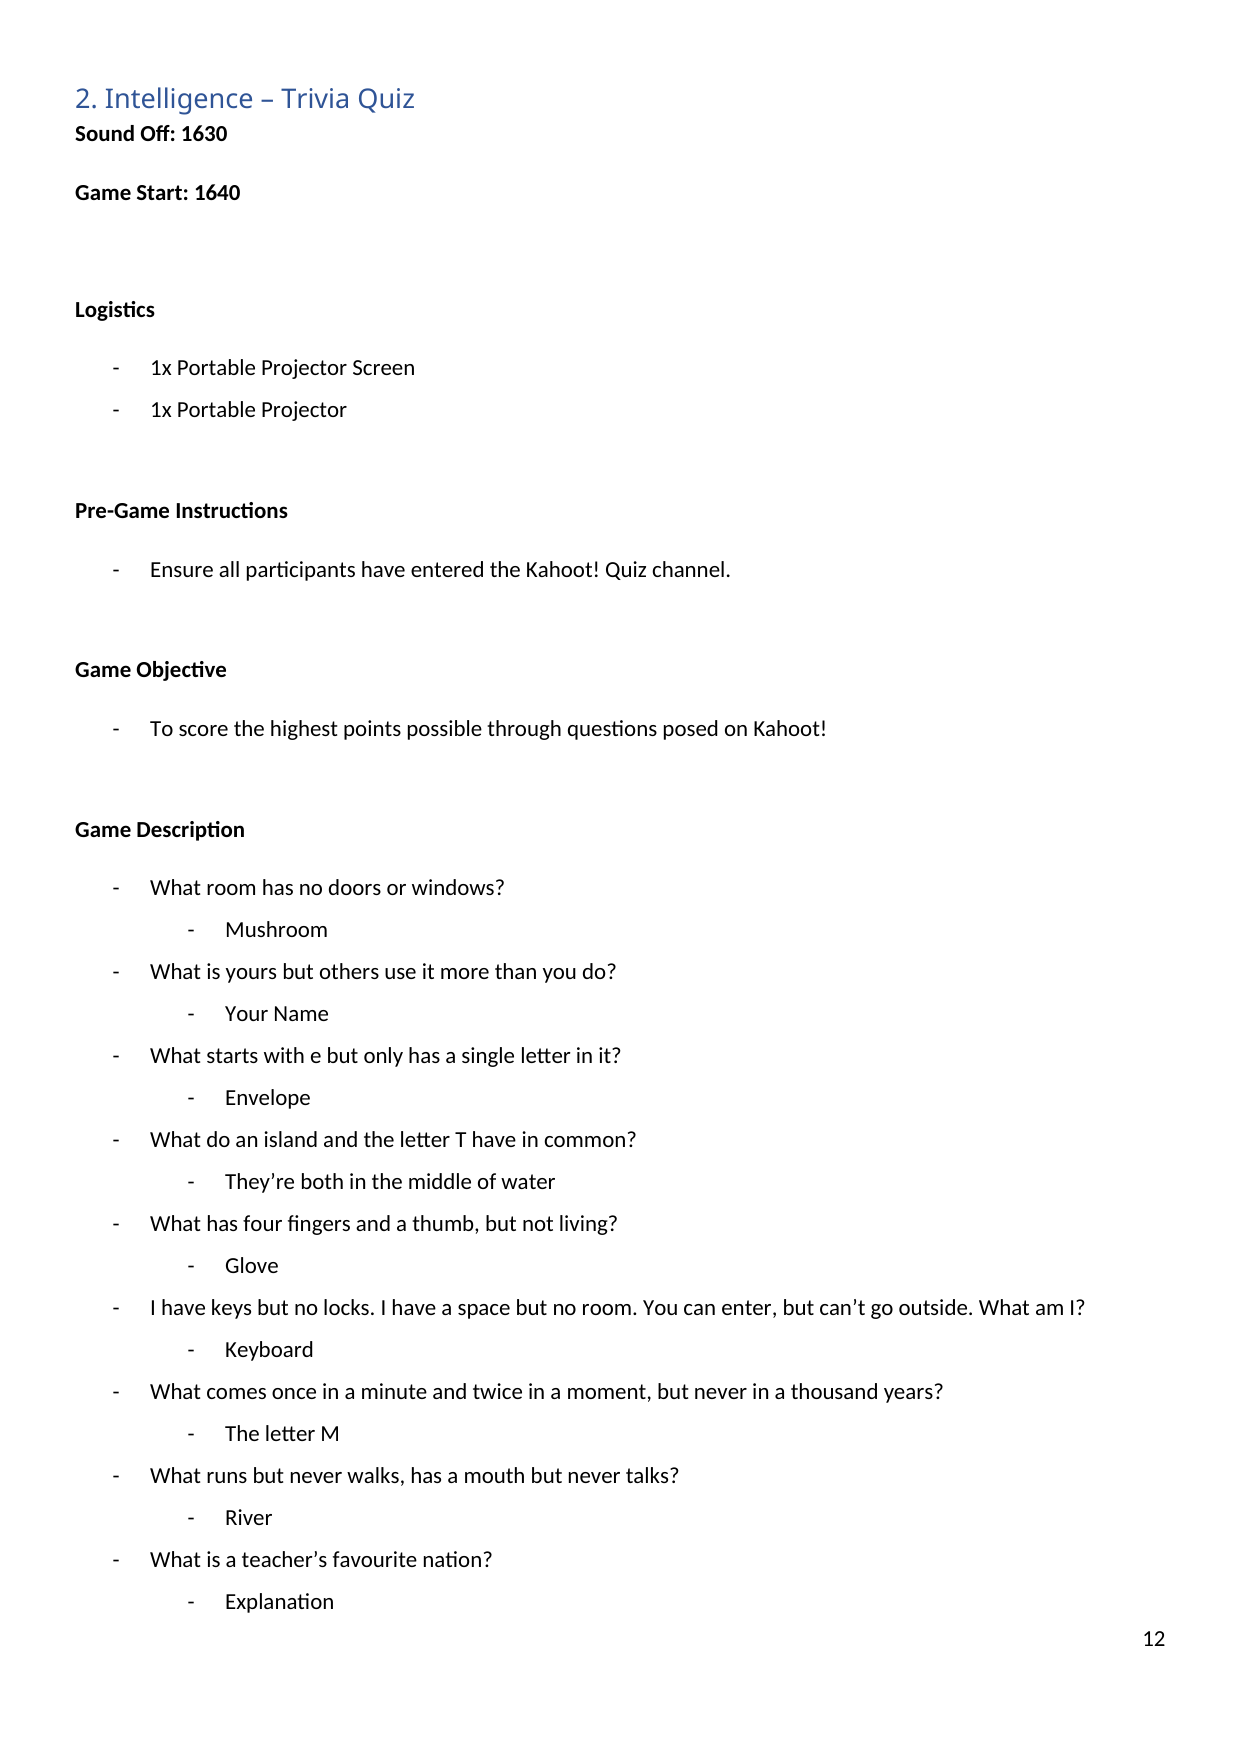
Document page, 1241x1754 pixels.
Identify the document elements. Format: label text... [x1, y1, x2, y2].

list What is a teacher’s favourite nation? [112, 1545, 1165, 1573]
list Glove [187, 1251, 1165, 1279]
list The letter M [187, 1419, 1165, 1447]
list Envelope [187, 1083, 1165, 1111]
text Game Objective [75, 655, 1165, 683]
text Game Description [75, 815, 1165, 843]
list What is yours but others use it more than you do? [112, 957, 1165, 985]
list Ensure all participants have entered the Kahoot! Quiz channel. [112, 555, 1165, 583]
list What runs but never walks, has a mouth but never talks? [112, 1461, 1165, 1489]
list Mushroom [187, 915, 1165, 943]
text Logistics [75, 295, 1165, 323]
text Pre-Game Instructions [75, 496, 1165, 524]
list What do an island and the letter T have in common? [112, 1125, 1165, 1153]
list Explanation [187, 1587, 1165, 1615]
list 1x Portable Projector [112, 396, 1165, 423]
text Game Start: 1640 [75, 178, 1165, 206]
list What has four fingers and a thumb, but not living? [112, 1209, 1165, 1237]
list I have keys but no locks. I have a space but no room. You can enter, but can’t go outside. What am I? [112, 1293, 1165, 1321]
list 1x Portable Projector Screen [112, 353, 1165, 382]
list Your Name [187, 999, 1165, 1027]
list River [187, 1503, 1165, 1531]
list What starts with e but only has a single letter in it? [112, 1041, 1165, 1069]
list They’re both in the middle of water [187, 1167, 1165, 1195]
subtitle 2. Intelligence – Trivia Quiz [75, 79, 1165, 116]
list Keyboard [187, 1335, 1165, 1363]
list What comes once in a minute and twice in a moment, but never in a thousand years? [112, 1377, 1165, 1405]
list To score the highest points possible through questions posed on Kahoot! [112, 714, 1165, 742]
list What room has no doors or windows? [112, 873, 1165, 901]
text Sound Off: 1630 [75, 119, 1165, 147]
